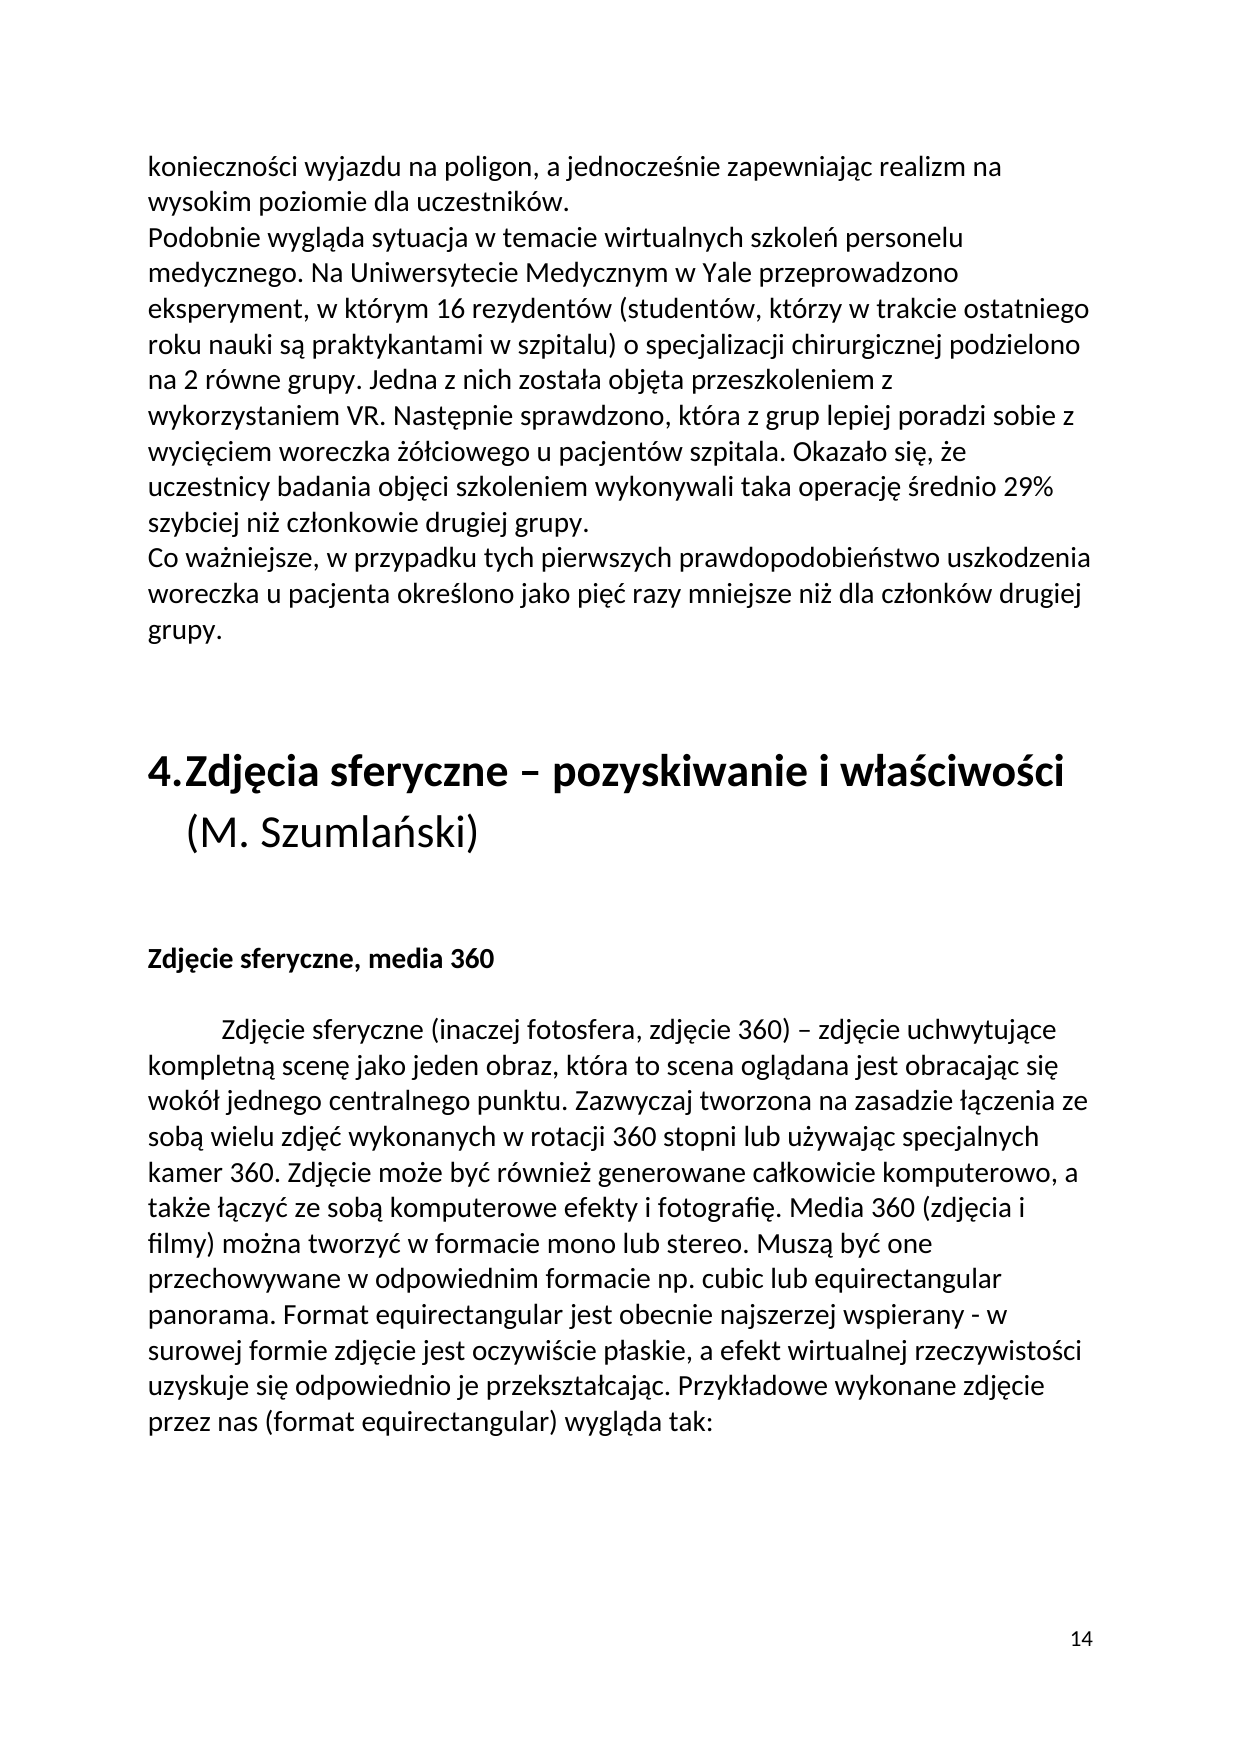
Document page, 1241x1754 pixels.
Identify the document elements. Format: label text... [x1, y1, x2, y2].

text Zdjęcie sferyczne, media 360 [148, 940, 1093, 976]
list Zdjęcia sferyczne – pozyskiwanie i właściwości (M. Szumlański) [148, 742, 1093, 858]
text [148, 148, 1093, 219]
text Zdjęcie sferyczne (inaczej fotosfera, zdjęcie 360) – zdjęcie uchwytujące kompletną scenę jako jeden obraz, która to scena oglądana jest obracając się wokół jednego centralnego punktu. Zazwyczaj tworzona na zasadzie łączenia ze sobą wielu zdjęć wykonanych w rotacji 360 stopni lub używając specjalnych kamer 360. Zdjęcie może być również generowane całkowicie komputerowo, a także łączyć ze sobą komputerowe efekty i fotografię. Media 360 (zdjęcia i filmy) można tworzyć w formacie mono lub stereo. Muszą być one przechowywane w odpowiednim formacie np. cubic lub equirectangular panorama. Format equirectangular jest obecnie najszerzej wspierany - w surowej formie zdjęcie jest oczywiście płaskie, a efekt wirtualnej rzeczywistości uzyskuje się odpowiednio je przekształcając. Przykładowe wykonane zdjęcie przez nas (format equirectangular) wygląda tak: [148, 1011, 1093, 1439]
text Podobnie wygląda sytuacja w temacie wirtualnych szkoleń personelu medycznego. Na Uniwersytecie Medycznym w Yale przeprowadzono eksperyment, w którym 16 rezydentów (studentów, którzy w trakcie ostatniego roku nauki są praktykantami w szpitalu) o specjalizacji chirurgicznej podzielono na 2 równe grupy. Jedna z nich została objęta przeszkoleniem z wykorzystaniem VR. Następnie sprawdzono, która z grup lepiej poradzi sobie z wycięciem woreczka żółciowego u pacjentów szpitala. Okazało się, że uczestnicy badania objęci szkoleniem wykonywali taka operację średnio 29% szybciej niż członkowie drugiej grupy. [148, 219, 1093, 539]
text Co ważniejsze, w przypadku tych pierwszych prawdopodobieństwo uszkodzenia woreczka u pacjenta określono jako pięć razy mniejsze niż dla członków drugiej grupy. [148, 539, 1093, 646]
